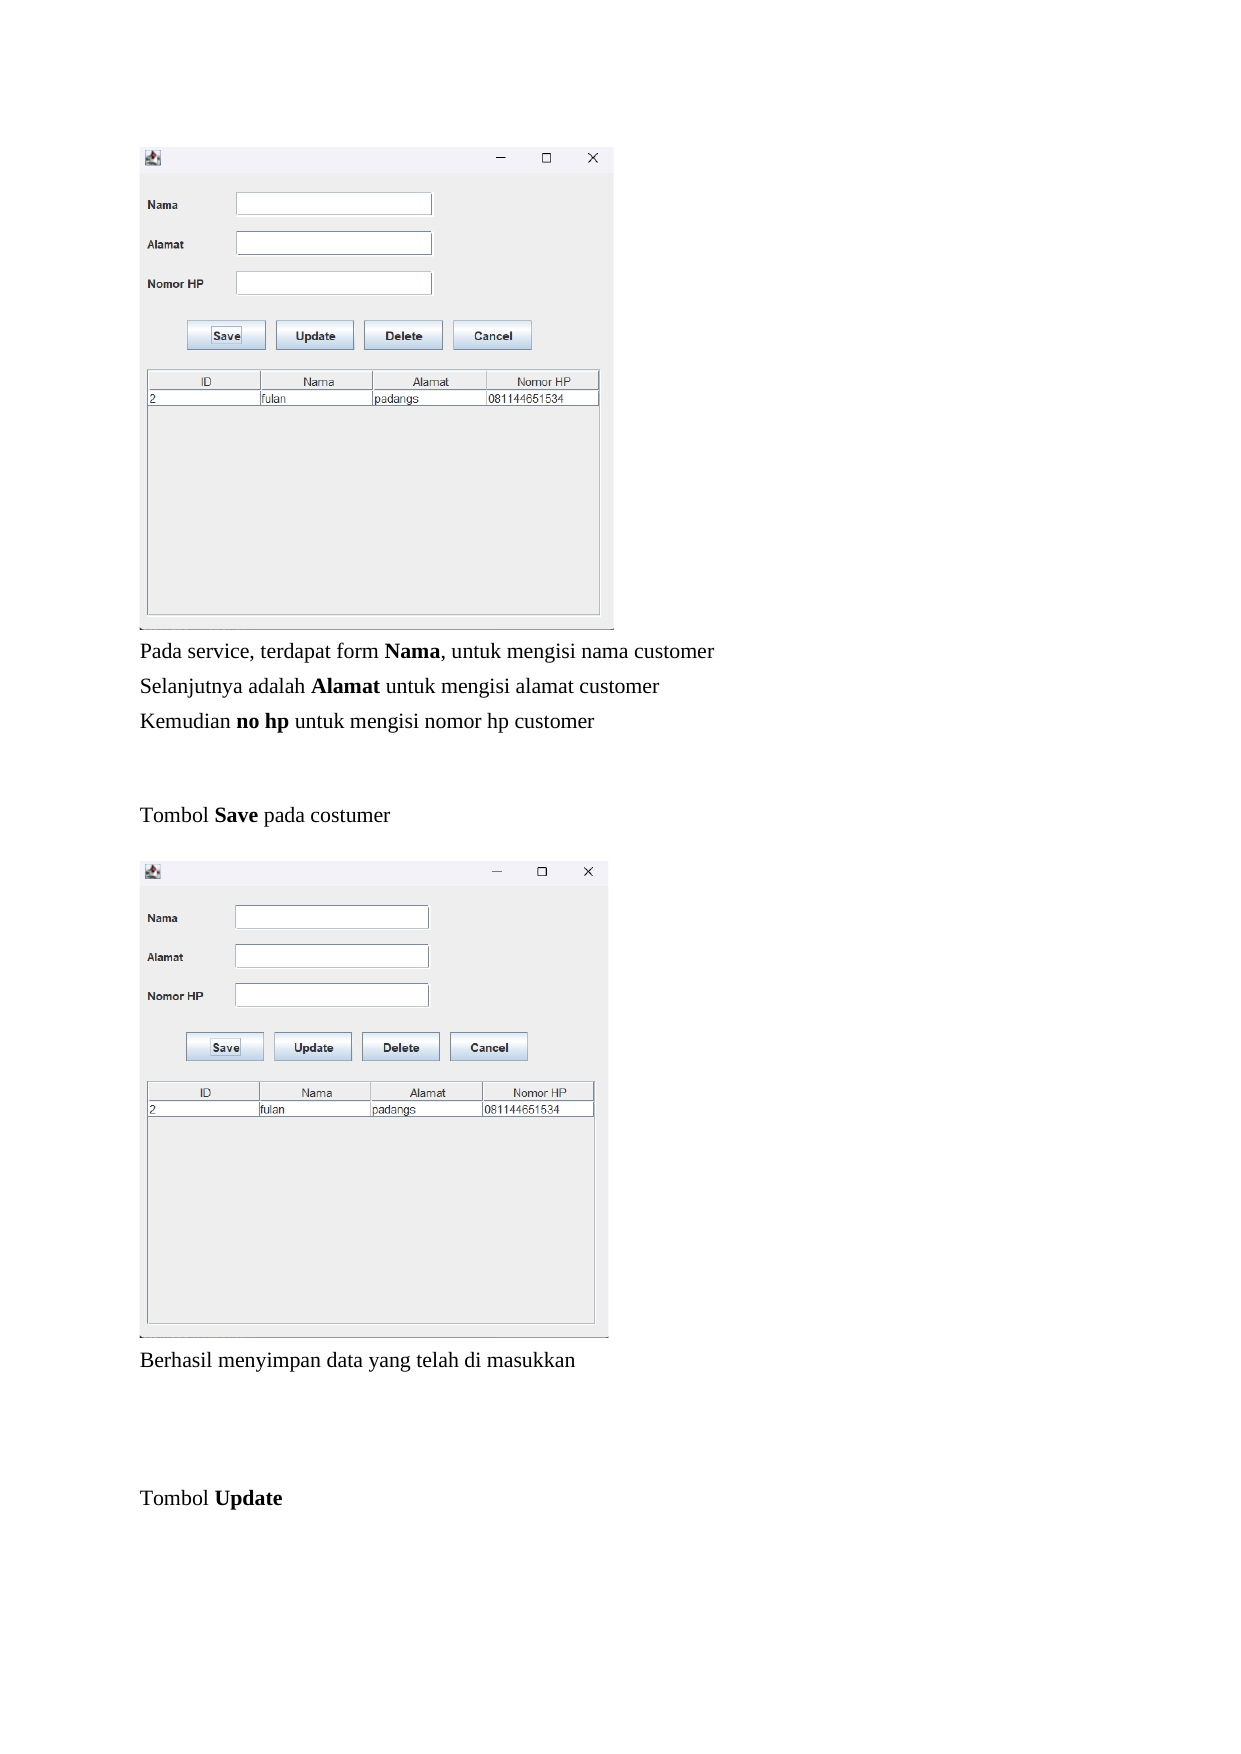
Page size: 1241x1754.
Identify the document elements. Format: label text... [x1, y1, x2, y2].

text Tombol Update [139, 1485, 1109, 1511]
picture [139, 147, 614, 630]
text Selanjutnya adalah Alamat untuk mengisi alamat customer [139, 673, 1109, 698]
picture [139, 861, 609, 1338]
text Kemudian no hp untuk mengisi nomor hp customer [139, 708, 1109, 733]
text Berhasil menyimpan data yang telah di masukkan [139, 1347, 1109, 1372]
text Tombol Save pada costumer [139, 802, 1109, 827]
text Pada service, terdapat form Nama, untuk mengisi nama customer [139, 638, 1109, 664]
